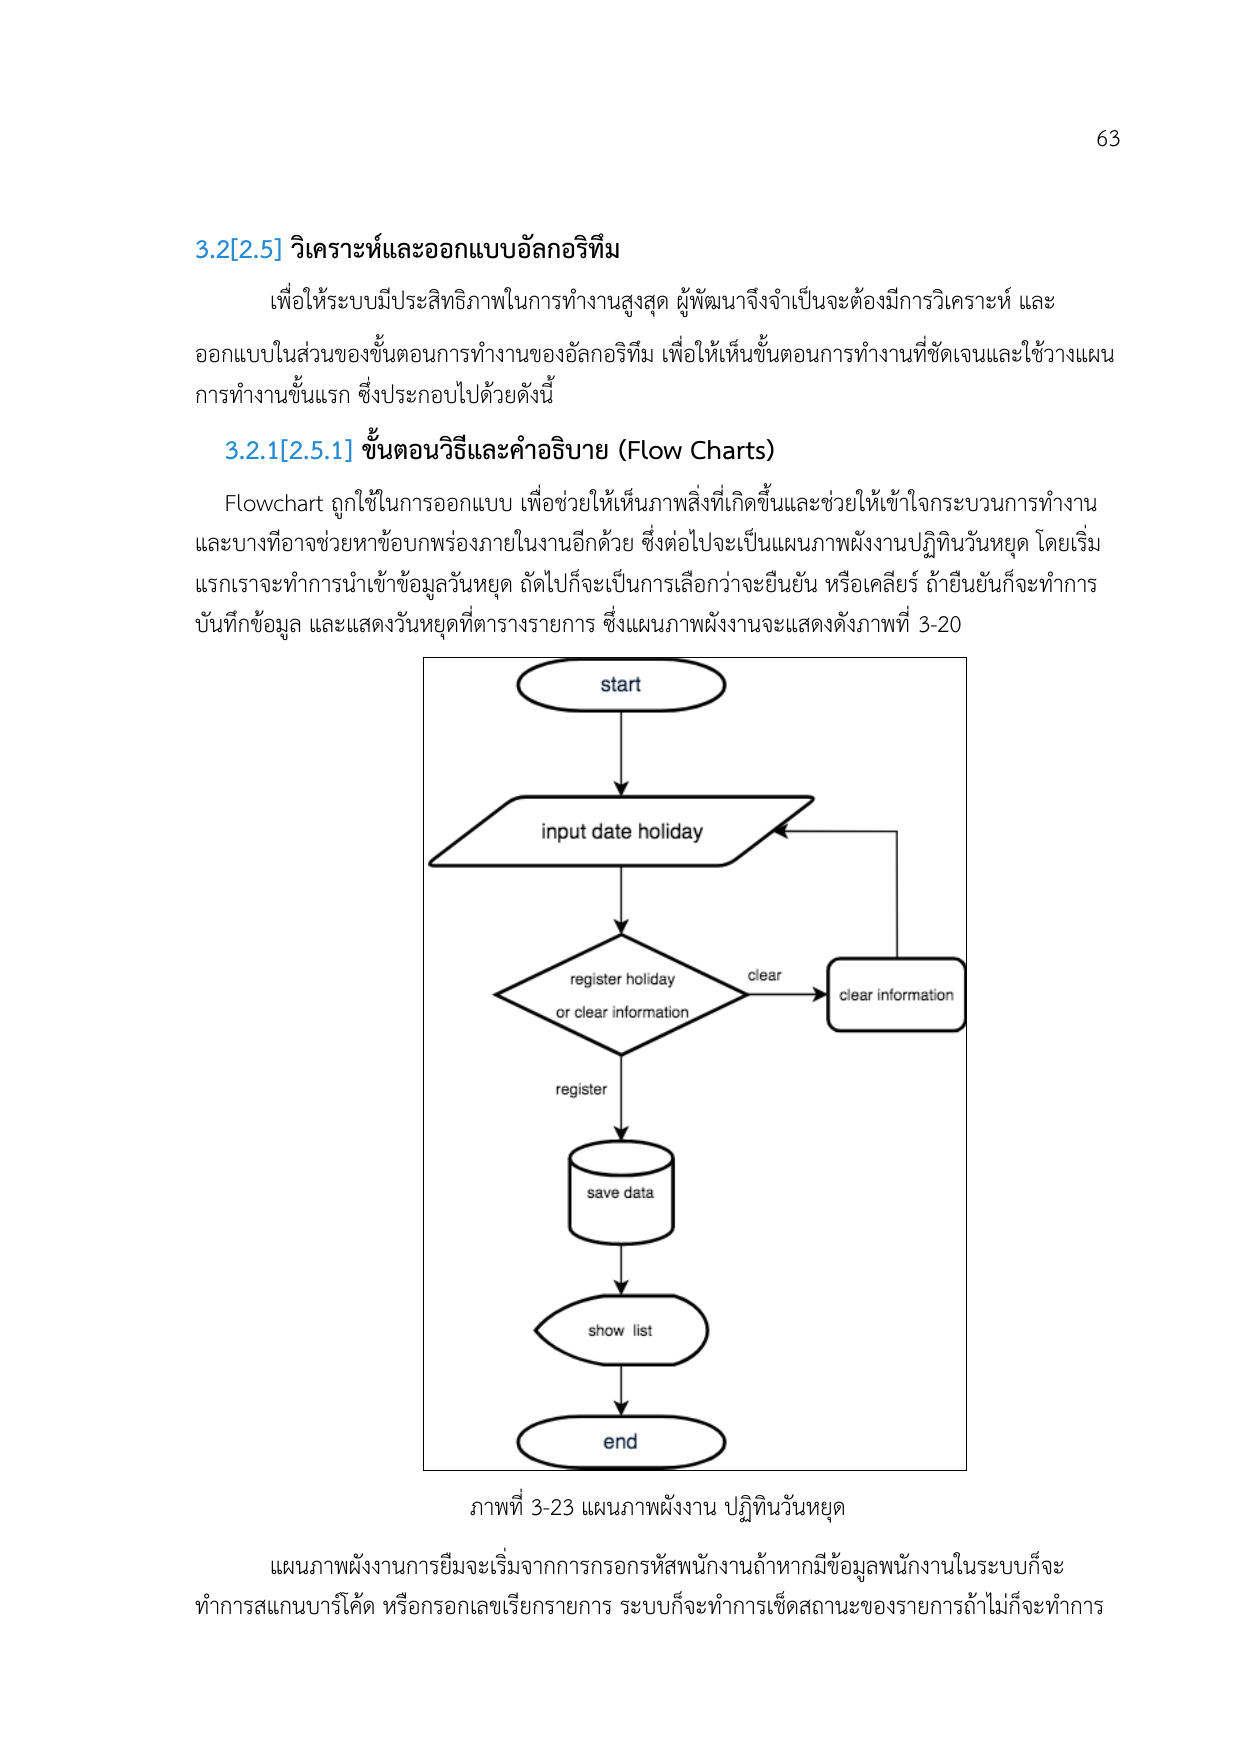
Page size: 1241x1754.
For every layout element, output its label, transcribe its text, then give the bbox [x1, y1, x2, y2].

picture [424, 658, 966, 1470]
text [195, 1545, 1120, 1623]
text ออกแบบในส่วนของขั้นตอนการทำงานของอัลกอริทึม เพื่อให้เห็นขั้นตอนการทำงานที่ชัดเจนและใช้วางแผนการทำงานขั้นแรก ซึ่งประกอบไปด้วยดังนี้ [195, 333, 1120, 411]
text เพื่อให้ระบบมีประสิทธิภาพในการทำงานสูงสุด ผู้พัฒนาจึงจำเป็นจะต้องมีการวิเคราะห์ และ [270, 280, 1120, 318]
subtitle ขั้นตอนวิธีและคำอธิบาย (Flow Charts) [224, 427, 1120, 469]
subtitle วิเคราะห์และออกแบบอัลกอริทึม [195, 225, 1120, 267]
text Flowchart ถูกใช้ในการออกแบบ เพื่อช่วยให้เห็นภาพสิ่งที่เกิดขึ้นและช่วยให้เข้าใจกระบวนการทำงานและบางทีอาจช่วยหาข้อบกพร่องภายในงานอีกด้วย ซึ่งต่อไปจะเป็นแผนภาพผังงานปฏิทินวันหยุด โดยเริ่มแรกเราจะทำการนำเข้าข้อมูลวันหยุด ถัดไปก็จะเป็นการเลือกว่าจะยืนยัน หรือเคลียร์ ถ้ายืนยันก็จะทำการบันทึกข้อมูล และแสดงวันหยุดที่ตารางรายการ ซึ่งแผนภาพผังงานจะแสดงดังภาพที่ 3-20 [195, 482, 1120, 641]
